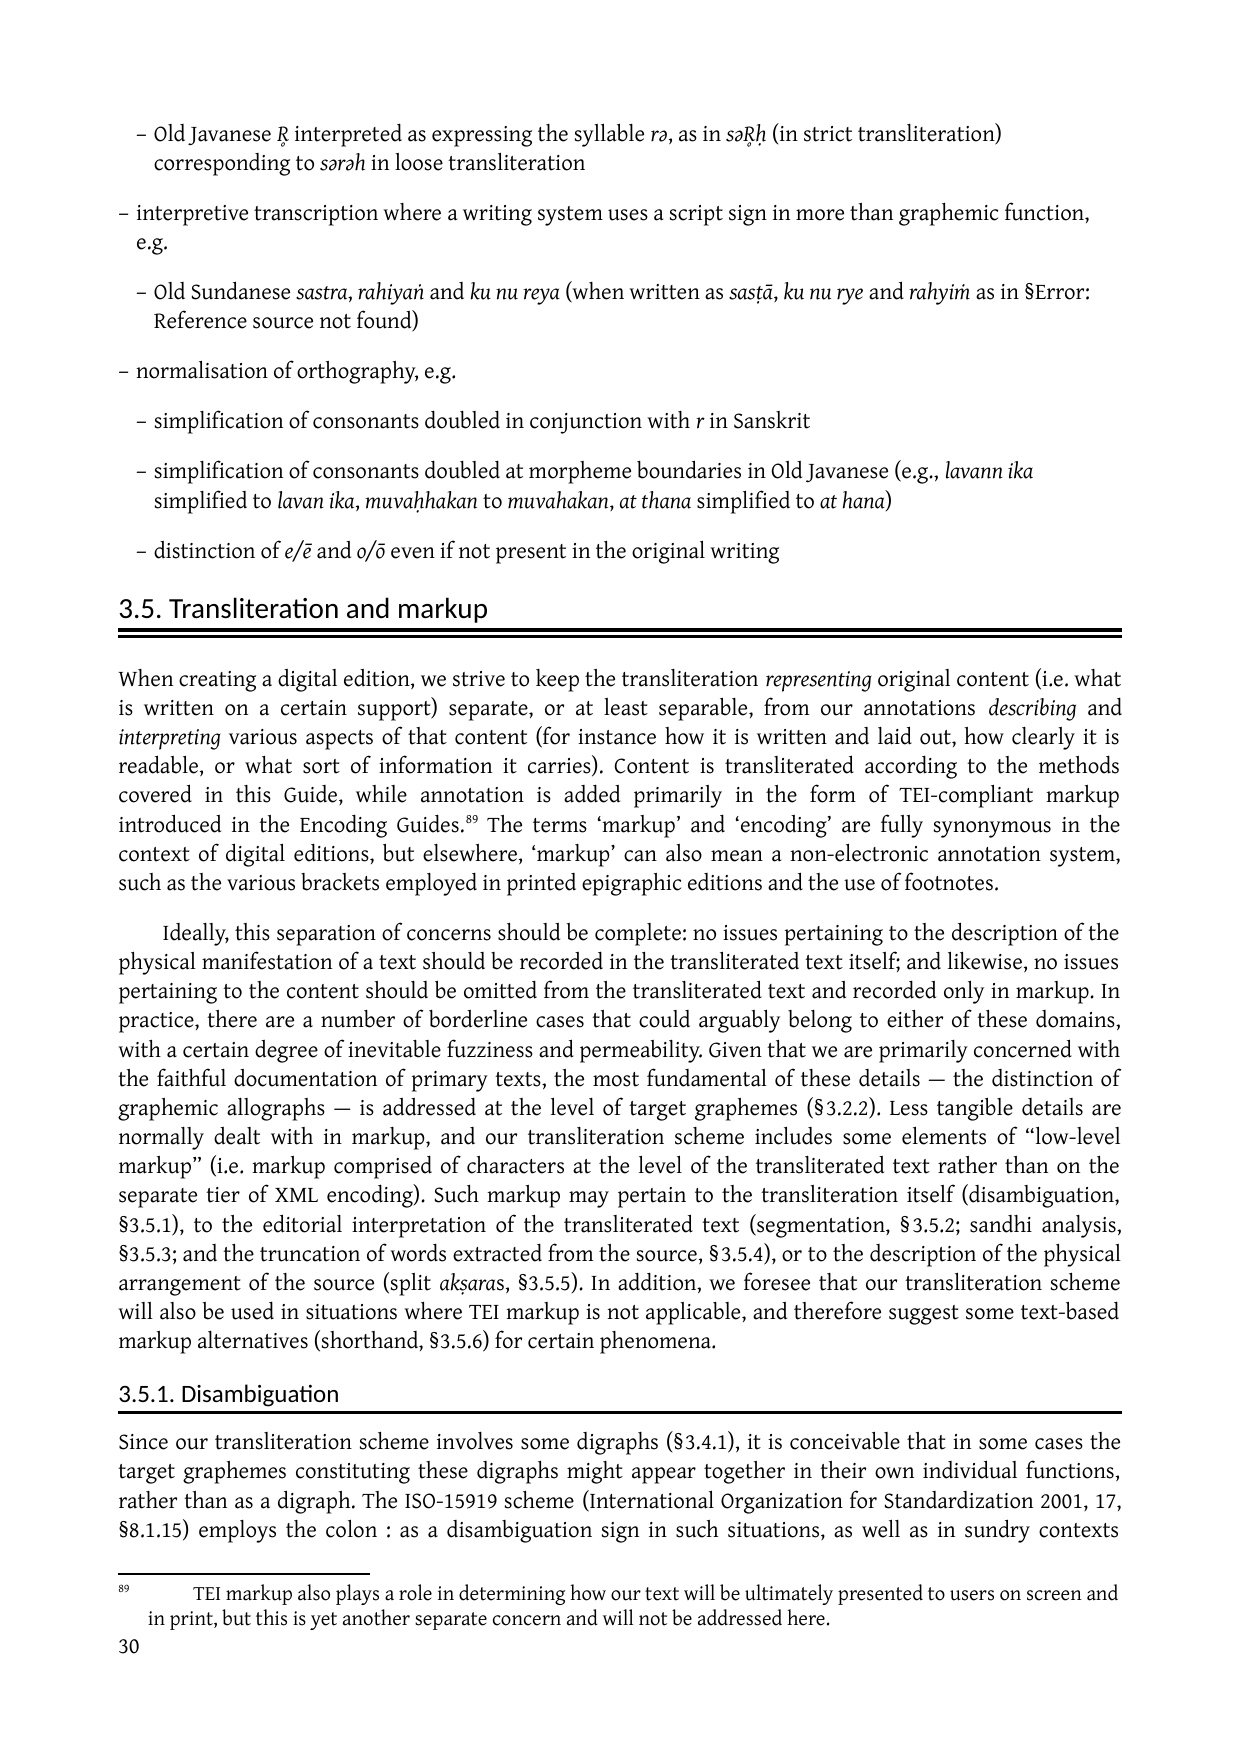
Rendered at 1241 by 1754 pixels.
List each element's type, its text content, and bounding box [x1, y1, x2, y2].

list distinction of e/ē and o/ō even if not present in the original writing [136, 535, 1122, 564]
subtitle Transliteration and markup [118, 589, 1122, 628]
subtitle Disambiguation [118, 1375, 1122, 1411]
text Ideally, this separation of concerns should be complete: no issues pertaining to the description of the physical manifestation of a text should be recorded in the transliterated text itself; and likewise, no issues pertaining to the content should be omitted from the transliterated text and recorded only in markup. In practice, there are a number of borderline cases that could arguably belong to either of these domains, with a certain degree of inevitable fuzziness and permeability. Given that we are primarily concerned with the faithful documentation of primary texts, the most fundamental of these details — the distinction of graphemic allographs — is addressed at the level of target graphemes (§3.2.2). Less tangible details are normally dealt with in markup, and our transliteration scheme includes some elements of “low-level markup” (i.e. markup comprised of characters at the level of the transliterated text rather than on the separate tier of XML encoding). Such markup may pertain to the transliteration itself (disambiguation, §3.5.1), to the editorial interpretation of the transliterated text (segmentation, §3.5.2; sandhi analysis, §3.5.3; and the truncation of words extracted from the source, §3.5.4), or to the description of the physical arrangement of the source (split akṣaras, §3.5.5). In addition, we foresee that our transliteration scheme will also be used in situations where TEI markup is not applicable, and therefore suggest some text-based markup alternatives (shorthand, §3.5.6) for certain phenomena. [118, 917, 1122, 1354]
text When creating a digital edition, we strive to keep the transliteration representing original content (i.e. what is written on a certain support) separate, or at least separable, from our annotations describing and interpreting various aspects of that content (for instance how it is written and laid out, how clearly it is readable, or what sort of information it carries). Content is transliterated according to the methods covered in this Guide, while annotation is added primarily in the form of TEI-compliant markup introduced in the Encoding Guides. The terms ‘markup’ and ‘encoding’ are fully synonymous in the context of digital editions, but elsewhere, ‘markup’ can also mean a non-electronic annotation system, such as the various brackets employed in printed epigraphic editions and the use of footnotes. [118, 663, 1122, 896]
list simplification of consonants doubled in conjunction with r in Sanskrit [136, 406, 1122, 435]
list Old Javanese R̥ interpreted as expressing the syllable rǝ, as in sǝR̥ḥ (in strict transliteration) corresponding to sǝrǝh in loose transliteration [136, 118, 1122, 176]
list interpretive transcription where a writing system uses a script sign in more than graphemic function, e.g. [118, 197, 1122, 256]
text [118, 1426, 1122, 1543]
list normalisation of orthography, e.g. [118, 356, 1122, 385]
list simplification of consonants doubled at morpheme boundaries in Old Javanese (e.g., lavann ika simplified to lavan ika, muvaḥhakan to muvahakan, at thana simplified to at hana) [136, 456, 1122, 514]
